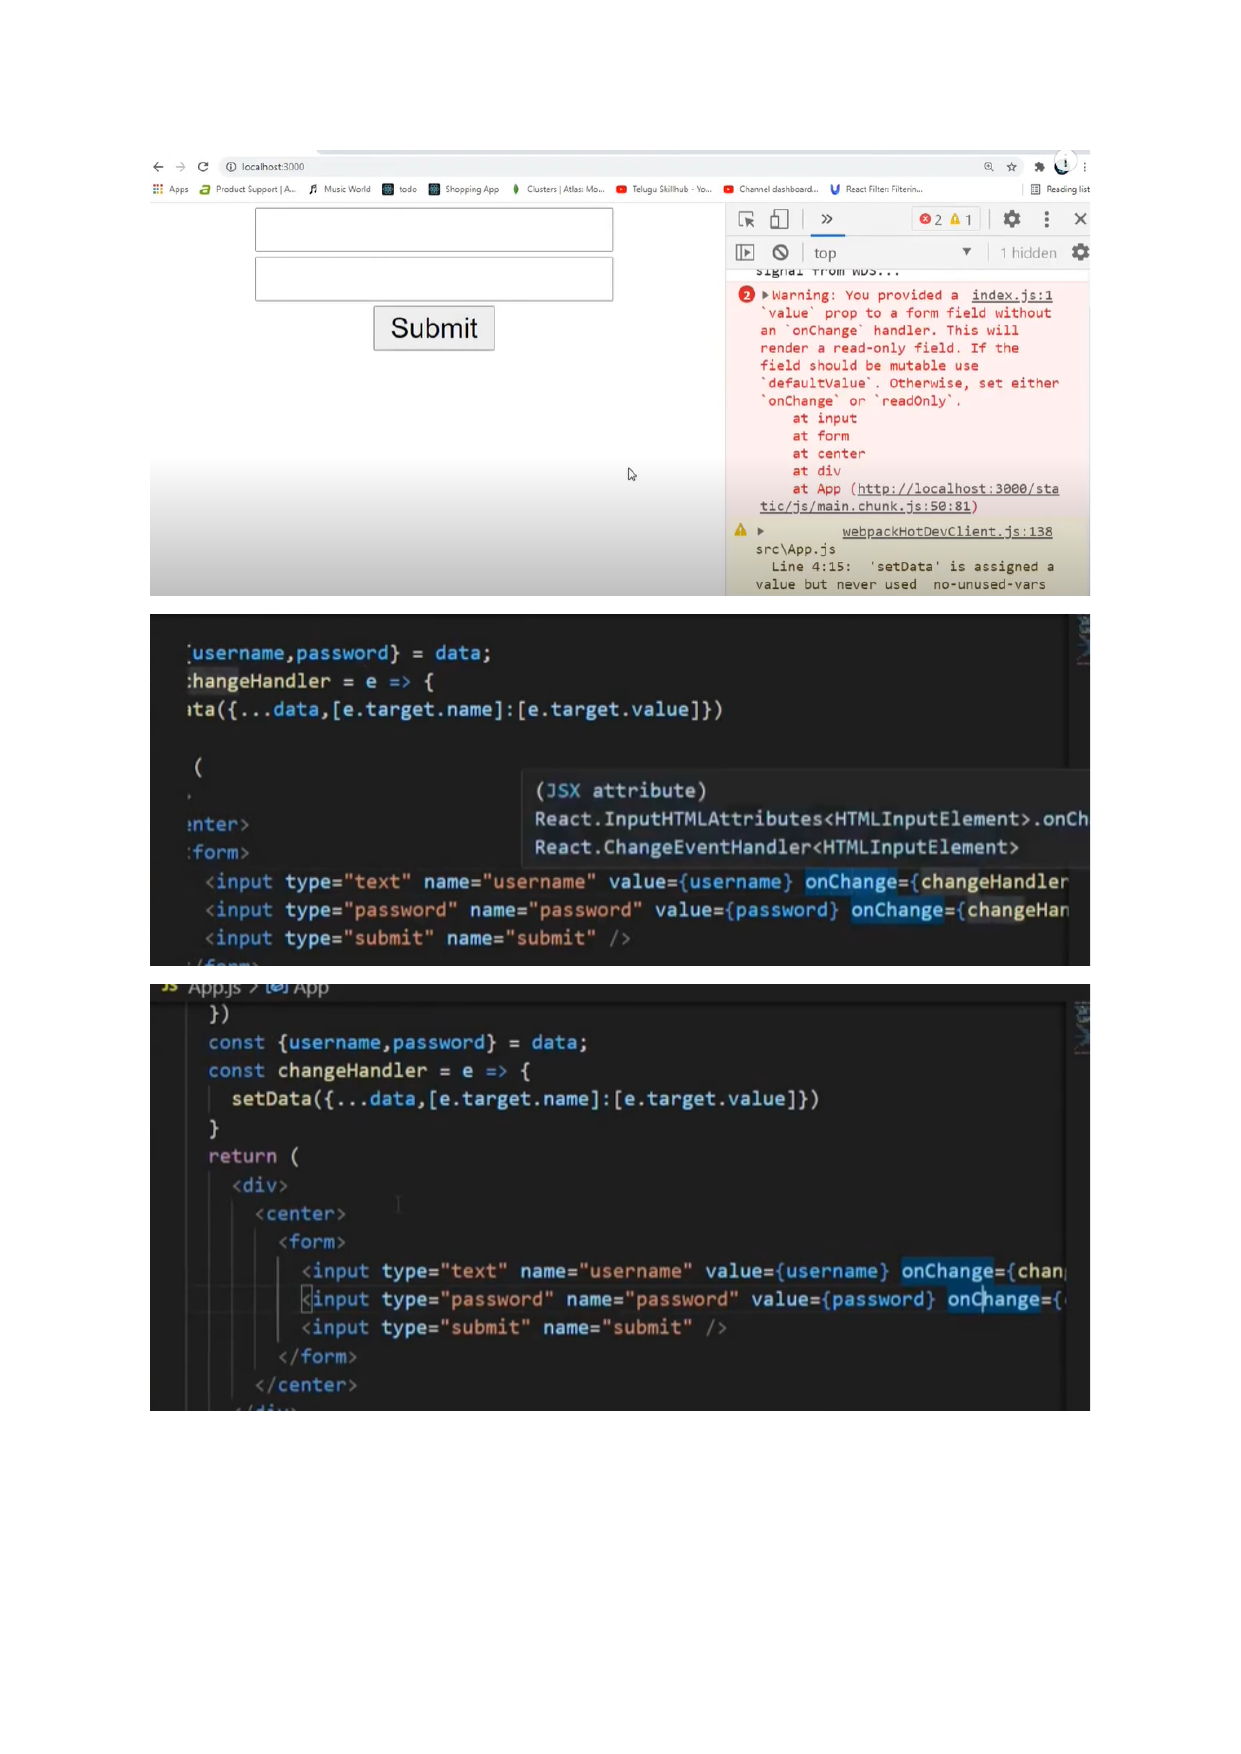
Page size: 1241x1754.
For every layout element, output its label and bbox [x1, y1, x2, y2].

picture [150, 614, 1091, 966]
picture [150, 984, 1091, 1411]
picture [150, 150, 1091, 596]
